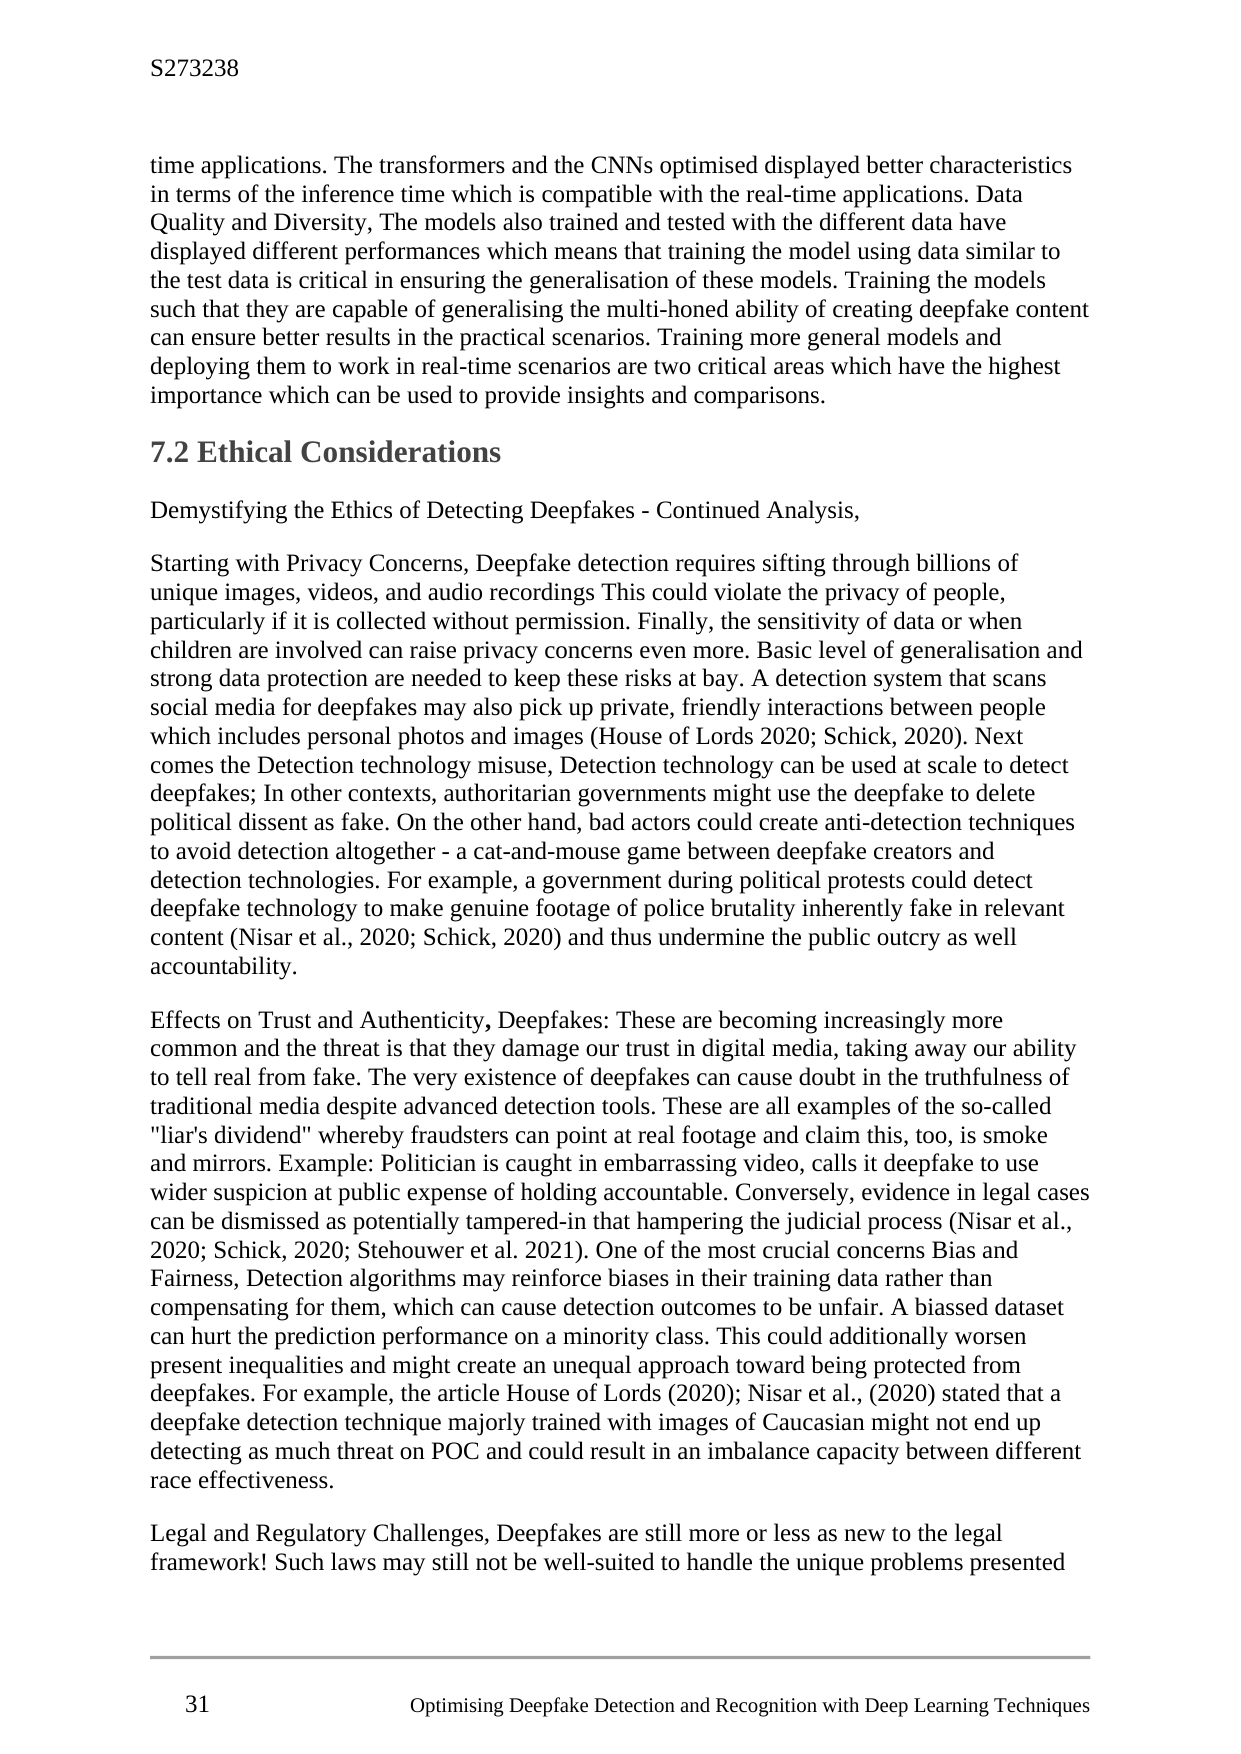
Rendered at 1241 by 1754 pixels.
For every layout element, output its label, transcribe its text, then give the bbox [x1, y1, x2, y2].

text Starting with Privacy Concerns, Deepfake detection requires sifting through billions of unique images, videos, and audio recordings This could violate the privacy of people, particularly if it is collected without permission. Finally, the sensitivity of data or when children are involved can raise privacy concerns even more. Basic level of generalisation and strong data protection are needed to keep these risks at bay. A detection system that scans social media for deepfakes may also pick up private, friendly interactions between people which includes personal photos and images (House of Lords 2020; Schick, 2020). Next comes the Detection technology misuse, Detection technology can be used at scale to detect deepfakes; In other contexts, authoritarian governments might use the deepfake to delete political dissent as fake. On the other hand, bad actors could create anti-detection techniques to avoid detection altogether - a cat-and-mouse game between deepfake creators and detection technologies. For example, a government during political protests could detect deepfake technology to make genuine footage of police brutality inherently fake in relevant content (Nisar et al., 2020; Schick, 2020) and thus undermine the public outcry as well accountability. [150, 548, 1090, 980]
subtitle 7.2 Ethical Considerations [150, 434, 1090, 470]
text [150, 1518, 1090, 1576]
text Effects on Trust and Authenticity, Deepfakes: These are becoming increasingly more common and the threat is that they damage our trust in digital media, taking away our ability to tell real from fake. The very existence of deepfakes can cause doubt in the truthfulness of traditional media despite advanced detection tools. These are all examples of the so-called "liar's dividend" whereby fraudsters can point at real footage and claim this, too, is smoke and mirrors. Example: Politician is caught in embarrassing video, calls it deepfake to use wider suspicion at public expense of holding accountable. Conversely, evidence in legal cases can be dismissed as potentially tampered-in that hampering the judicial process (Nisar et al., 2020; Schick, 2020; Stehouwer et al. 2021). One of the most crucial concerns Bias and Fairness, Detection algorithms may reinforce biases in their training data rather than compensating for them, which can cause detection outcomes to be unfair. A biassed dataset can hurt the prediction performance on a minority class. This could additionally worsen present inequalities and might create an unequal approach toward being protected from deepfakes. For example, the article House of Lords (2020); Nisar et al., (2020) stated that a deepfake detection technique majorly trained with images of Caucasian might not end up detecting as much threat on POC and could result in an imbalance capacity between different race effectiveness. [150, 1005, 1090, 1493]
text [150, 150, 1090, 409]
text Demystifying the Ethics of Detecting Deepfakes - Continued Analysis, [150, 495, 1090, 523]
